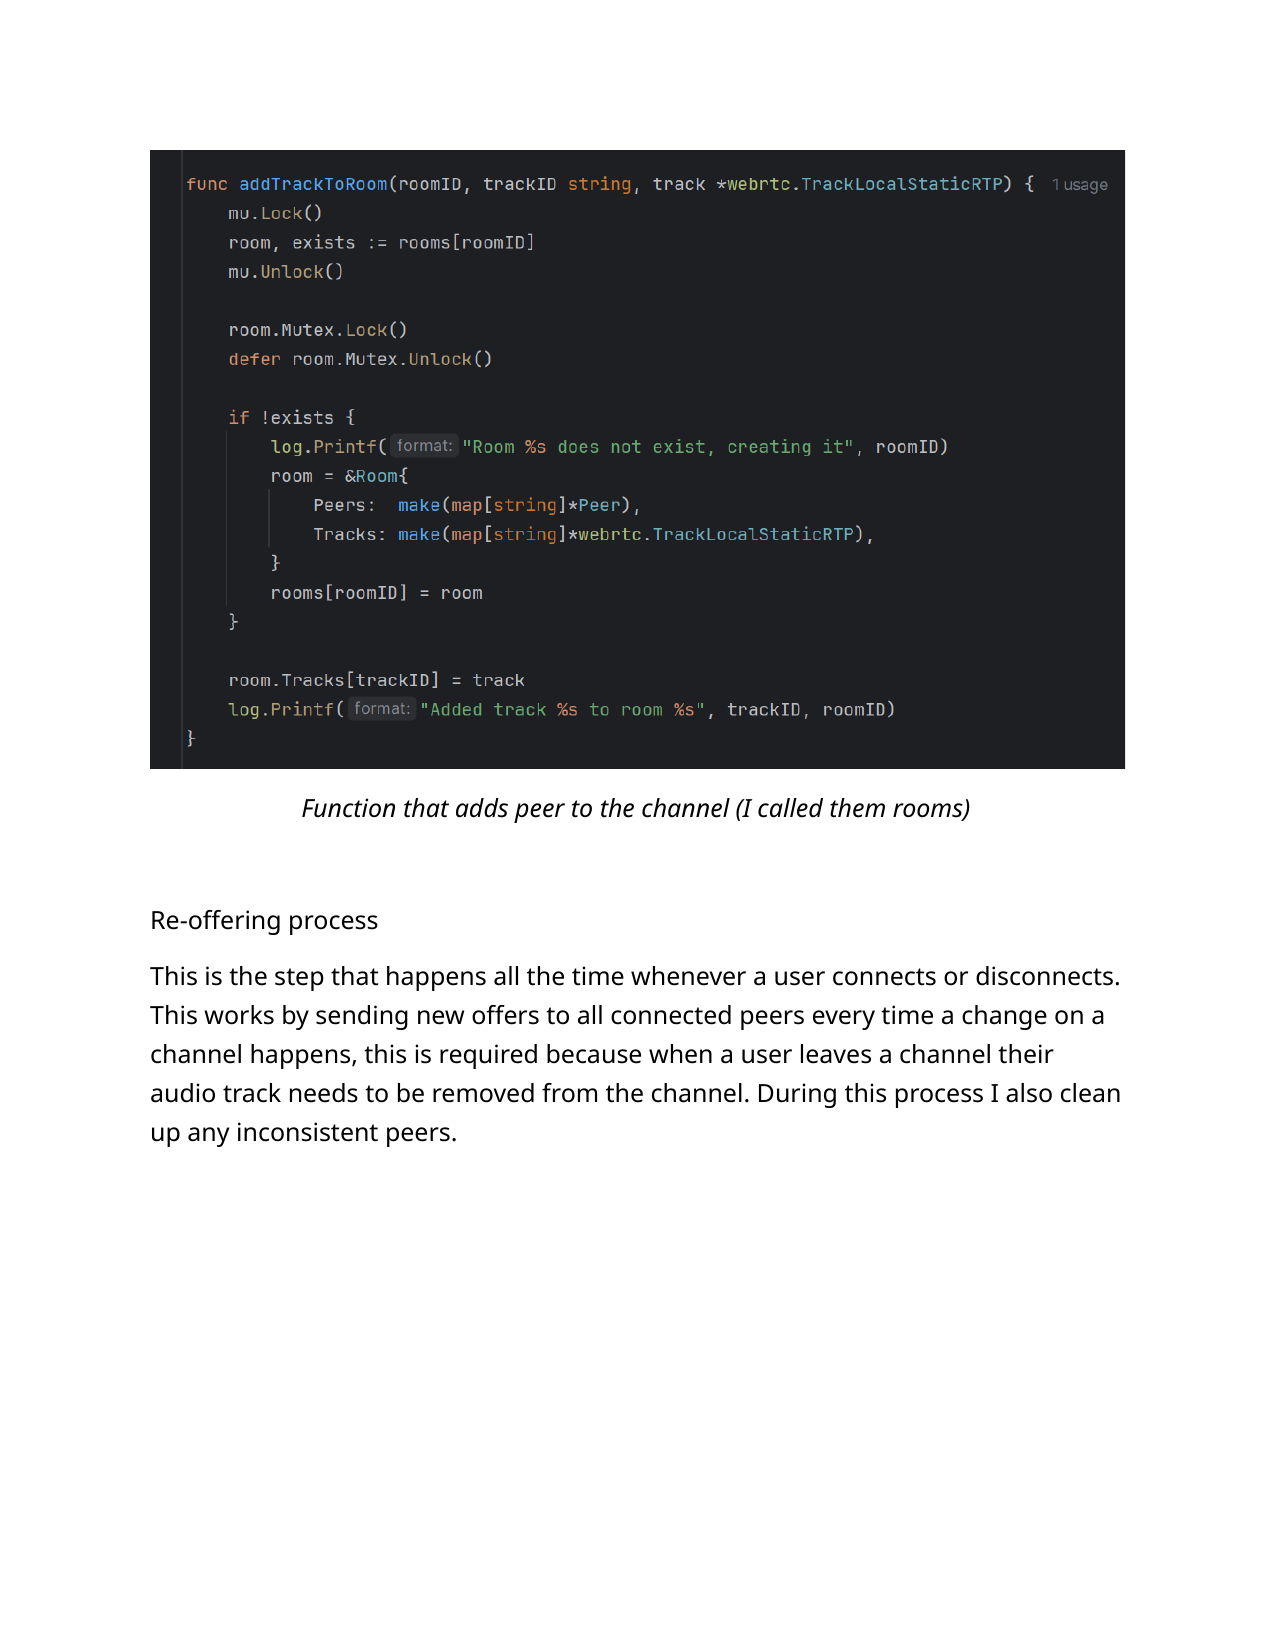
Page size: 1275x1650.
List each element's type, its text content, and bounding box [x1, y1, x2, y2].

picture [150, 150, 1125, 769]
text This is the step that happens all the time whenever a user connects or disconnects. This works by sending new offers to all connected peers every time a change on a channel happens, this is required because when a user leaves a channel their audio track needs to be removed from the channel. During this process I also clean up any inconsistent peers. [150, 958, 1125, 1149]
text Function that adds peer to the channel (I called them rooms) [150, 791, 1125, 825]
text Re-offering process [150, 902, 1125, 937]
